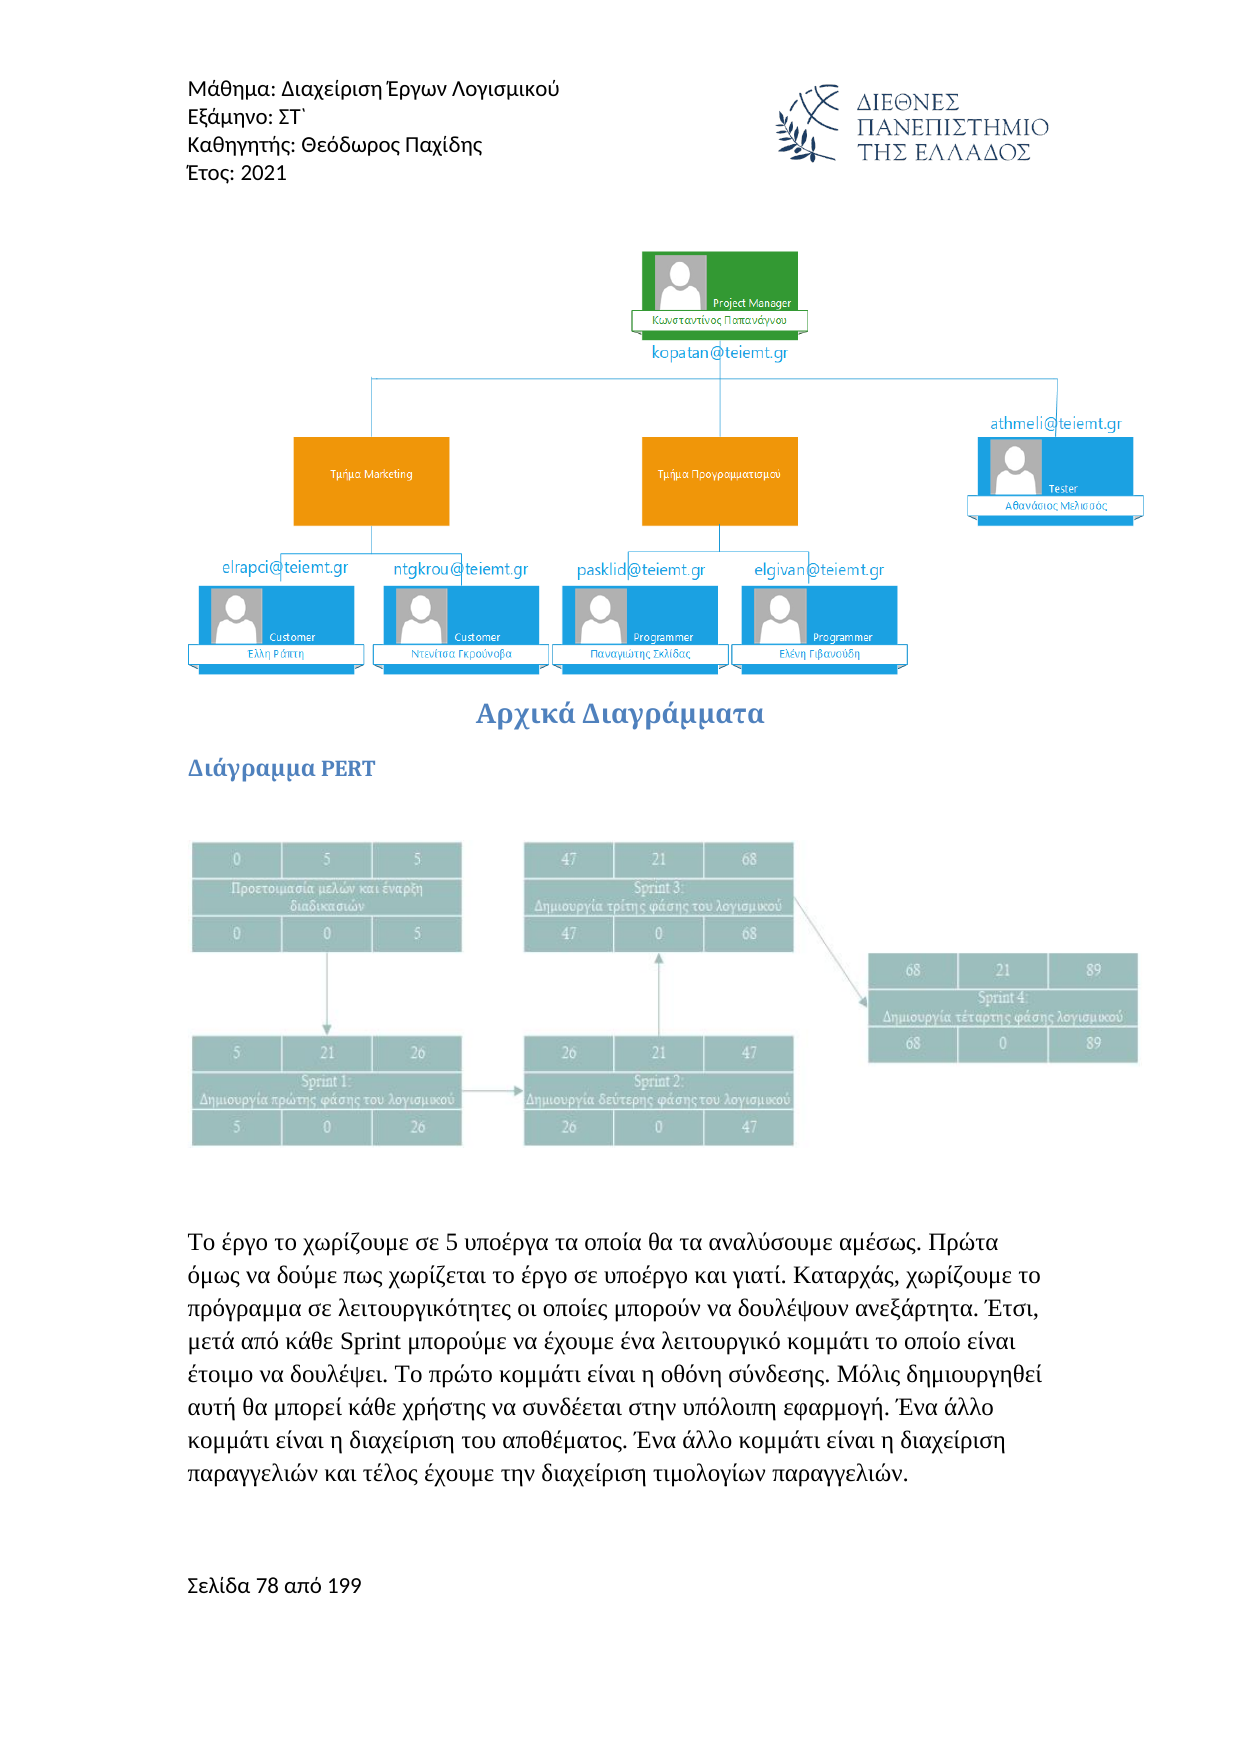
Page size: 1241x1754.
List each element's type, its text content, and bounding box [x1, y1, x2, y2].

text Το έργο το χωρίζουμε σε 5 υποέργα τα οποία θα τα αναλύσουμε αμέσως. Πρώτα όμως να δούμε πως χωρίζεται το έργο σε υποέργο και γιατί. Καταρχάς, χωρίζουμε το πρόγραμμα σε λειτουργικότητες οι οποίες μπορούν να δουλέψουν ανεξάρτητα. Έτσι, μετά από κάθε Sprint μπορούμε να έχουμε ένα λειτουργικό κομμάτι το οποίο είναι έτοιμο να δουλέψει. Το πρώτο κομμάτι είναι η οθόνη σύνδεσης. Μόλις δημιουργηθεί αυτή θα μπορεί κάθε χρήστης να συνδέεται στην υπόλοιπη εφαρμογή. Ένα άλλο κομμάτι είναι η διαχείριση του αποθέματος. Ένα άλλο κομμάτι είναι η διαχείριση παραγγελιών και τέλος έχουμε την διαχείριση τιμολογίων παραγγελιών. [187, 1227, 1053, 1487]
picture [187, 251, 1144, 675]
picture [187, 840, 1143, 1148]
subtitle Διάγραμμα PERT [187, 756, 1053, 782]
picture [752, 73, 1073, 174]
subtitle Αρχικά Διαγράμματα [187, 699, 1053, 731]
